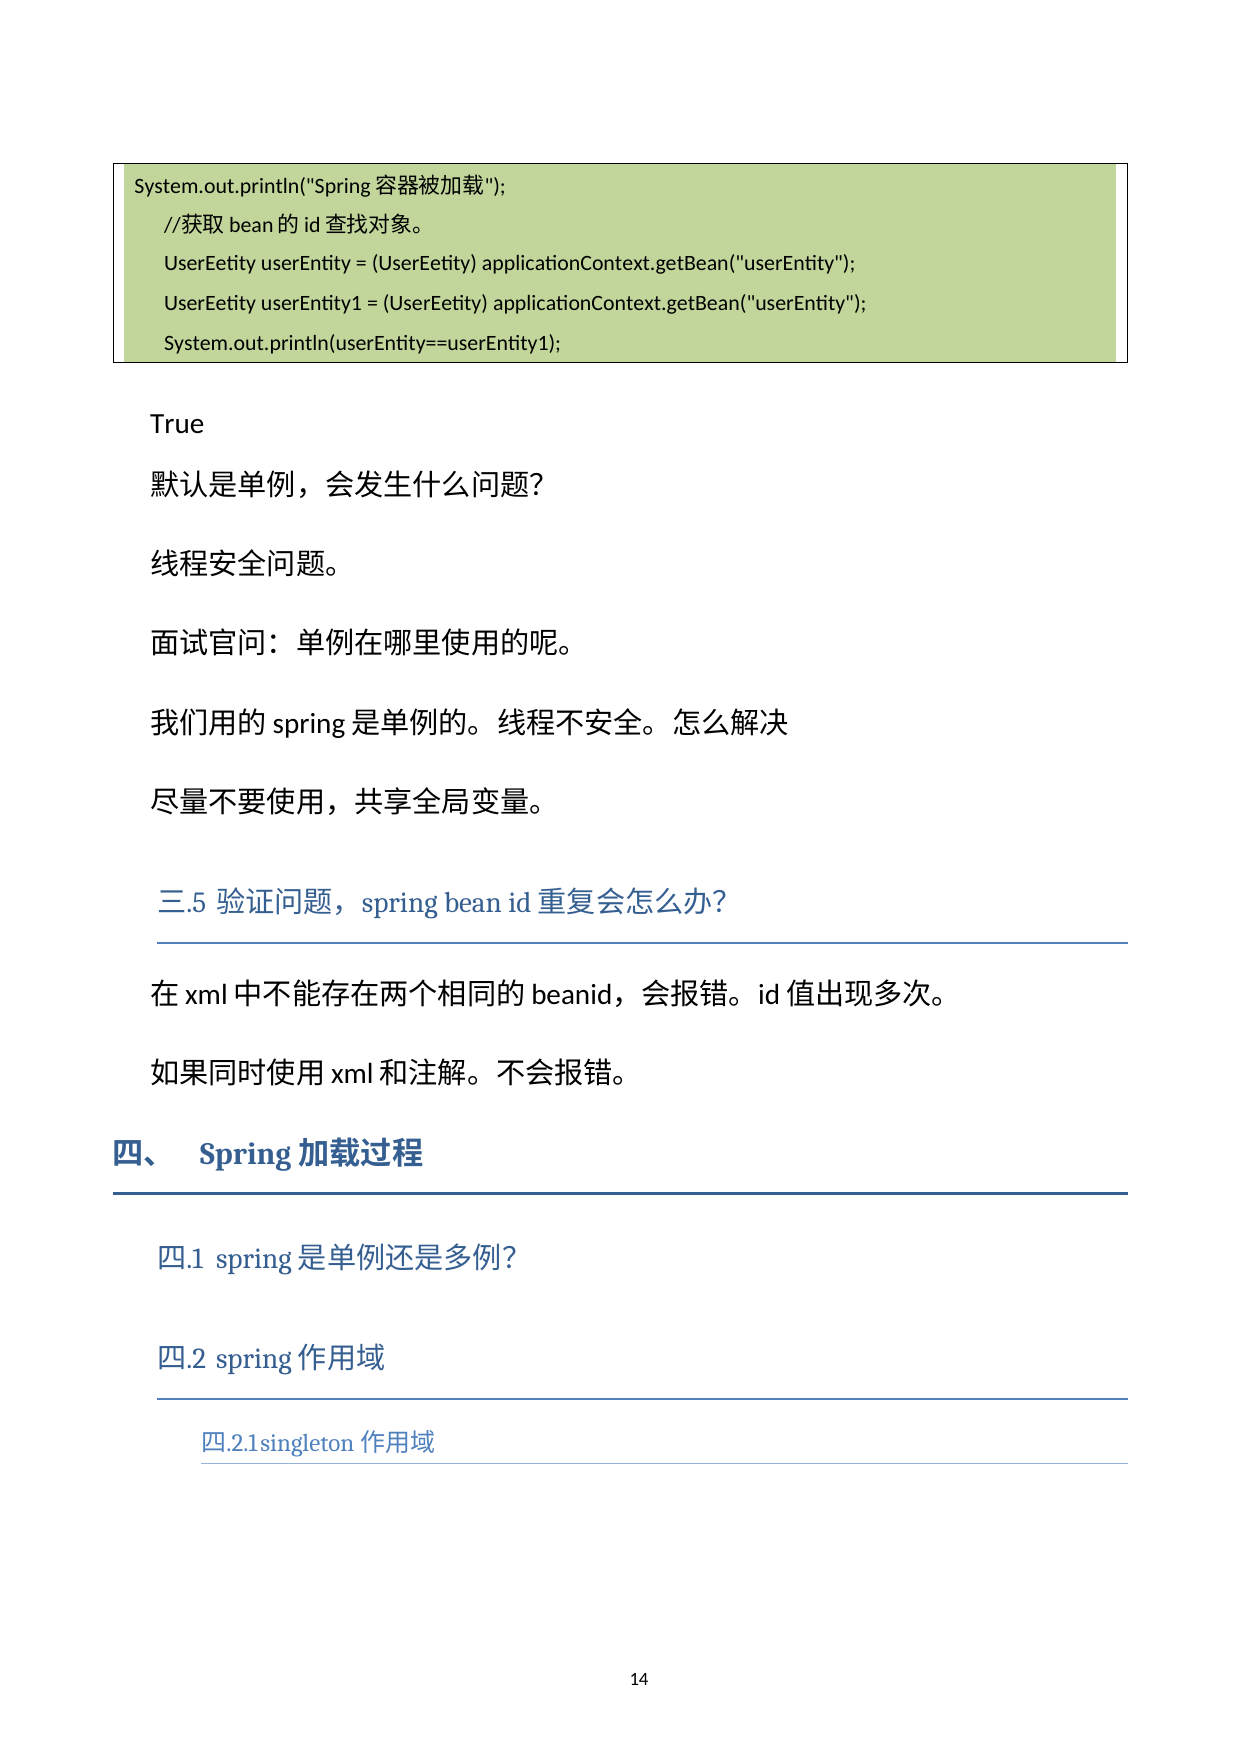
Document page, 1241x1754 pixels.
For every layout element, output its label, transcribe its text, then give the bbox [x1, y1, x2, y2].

text 面试官问：单例在哪里使用的呢。 [112, 601, 1128, 681]
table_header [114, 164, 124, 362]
subtitle spring是单例还是多例？ [157, 1216, 1128, 1296]
subtitle Spring 加载过程 [112, 1111, 1128, 1195]
text 线程安全问题。 [112, 522, 1128, 601]
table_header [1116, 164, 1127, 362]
text True [112, 403, 1128, 442]
subtitle 验证问题，spring bean id重复会怎么办？ [157, 860, 1128, 942]
text 我们用的spring是单例的。线程不安全。怎么解决 [112, 681, 1128, 760]
text 尽量不要使用，共享全局变量。 [112, 760, 1128, 839]
subtitle spring作用域 [157, 1316, 1128, 1398]
text 默认是单例，会发生什么问题？ [112, 442, 1128, 522]
text 在xml中不能存在两个相同的beanid，会报错。id值出现多次。 [112, 952, 1128, 1031]
subtitle singleton 作用域 [201, 1421, 1128, 1463]
text 如果同时使用xml和注解。不会报错。 [112, 1031, 1128, 1111]
